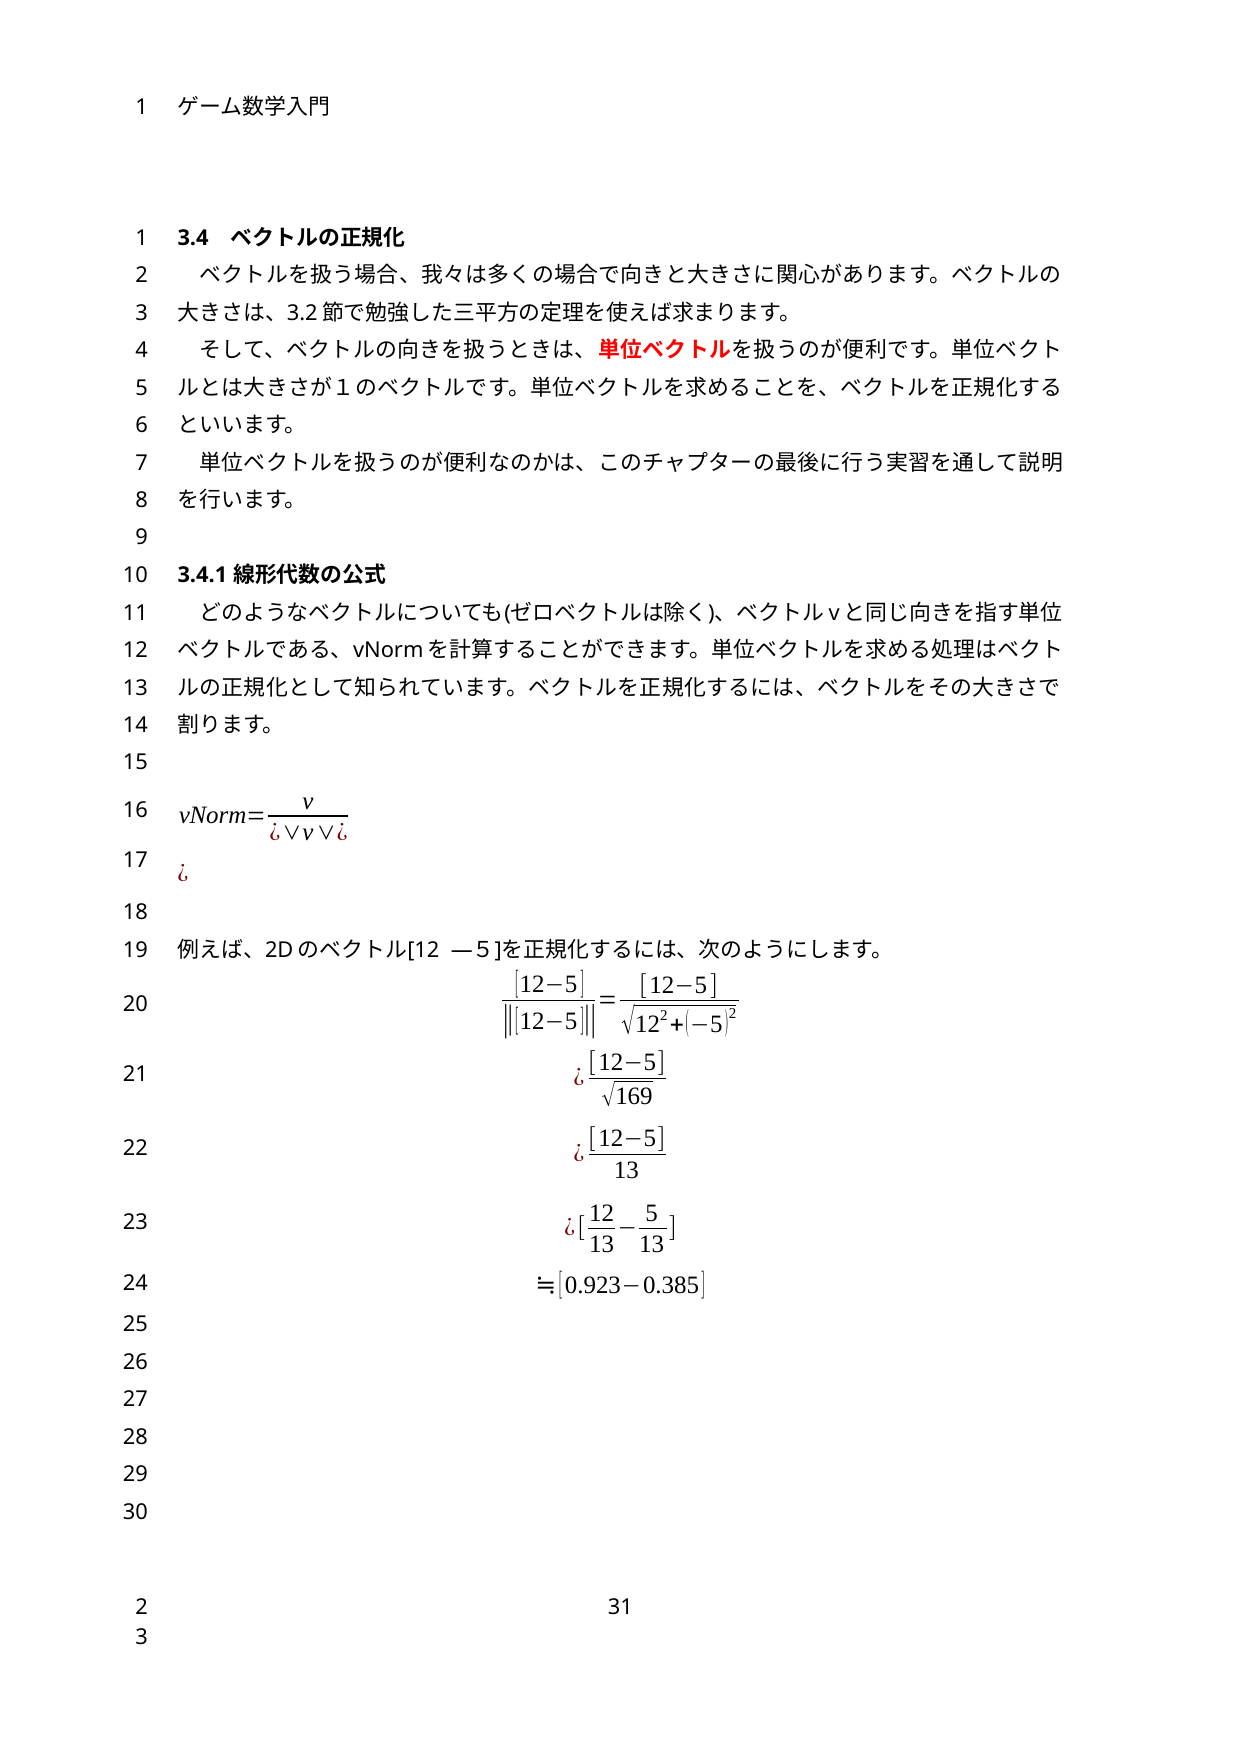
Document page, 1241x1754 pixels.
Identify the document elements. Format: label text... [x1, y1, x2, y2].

text そして、ベクトルの向きを扱うときは、単位ベクトルを扱うのが便利です。単位ベクトルとは大きさが１のベクトルです。単位ベクトルを求めることを、ベクトルを正規化するといいます。 [177, 329, 1063, 442]
subtitle 3.4 ベクトルの正規化 [177, 217, 1063, 254]
text ベクトルを扱う場合、我々は多くの場合で向きと大きさに関心があります。ベクトルの大きさは、3.2節で勉強した三平方の定理を使えば求まります。 [177, 254, 1063, 329]
text 単位ベクトルを扱うのが便利なのかは、このチャプターの最後に行う実習を通して説明を行います。 [177, 442, 1063, 517]
text 例えば、2Dのベクトル[12 —５]を正規化するには、次のようにします。 [177, 929, 1063, 967]
text どのようなベクトルについても(ゼロベクトルは除く)、ベクトルvと同じ向きを指す単位ベクトルである、vNormを計算することができます。単位ベクトルを求める処理はベクトルの正規化として知られています。ベクトルを正規化するには、ベクトルをその大きさで割ります。 [177, 592, 1063, 742]
subtitle 3.4.1 線形代数の公式 [177, 554, 1063, 592]
